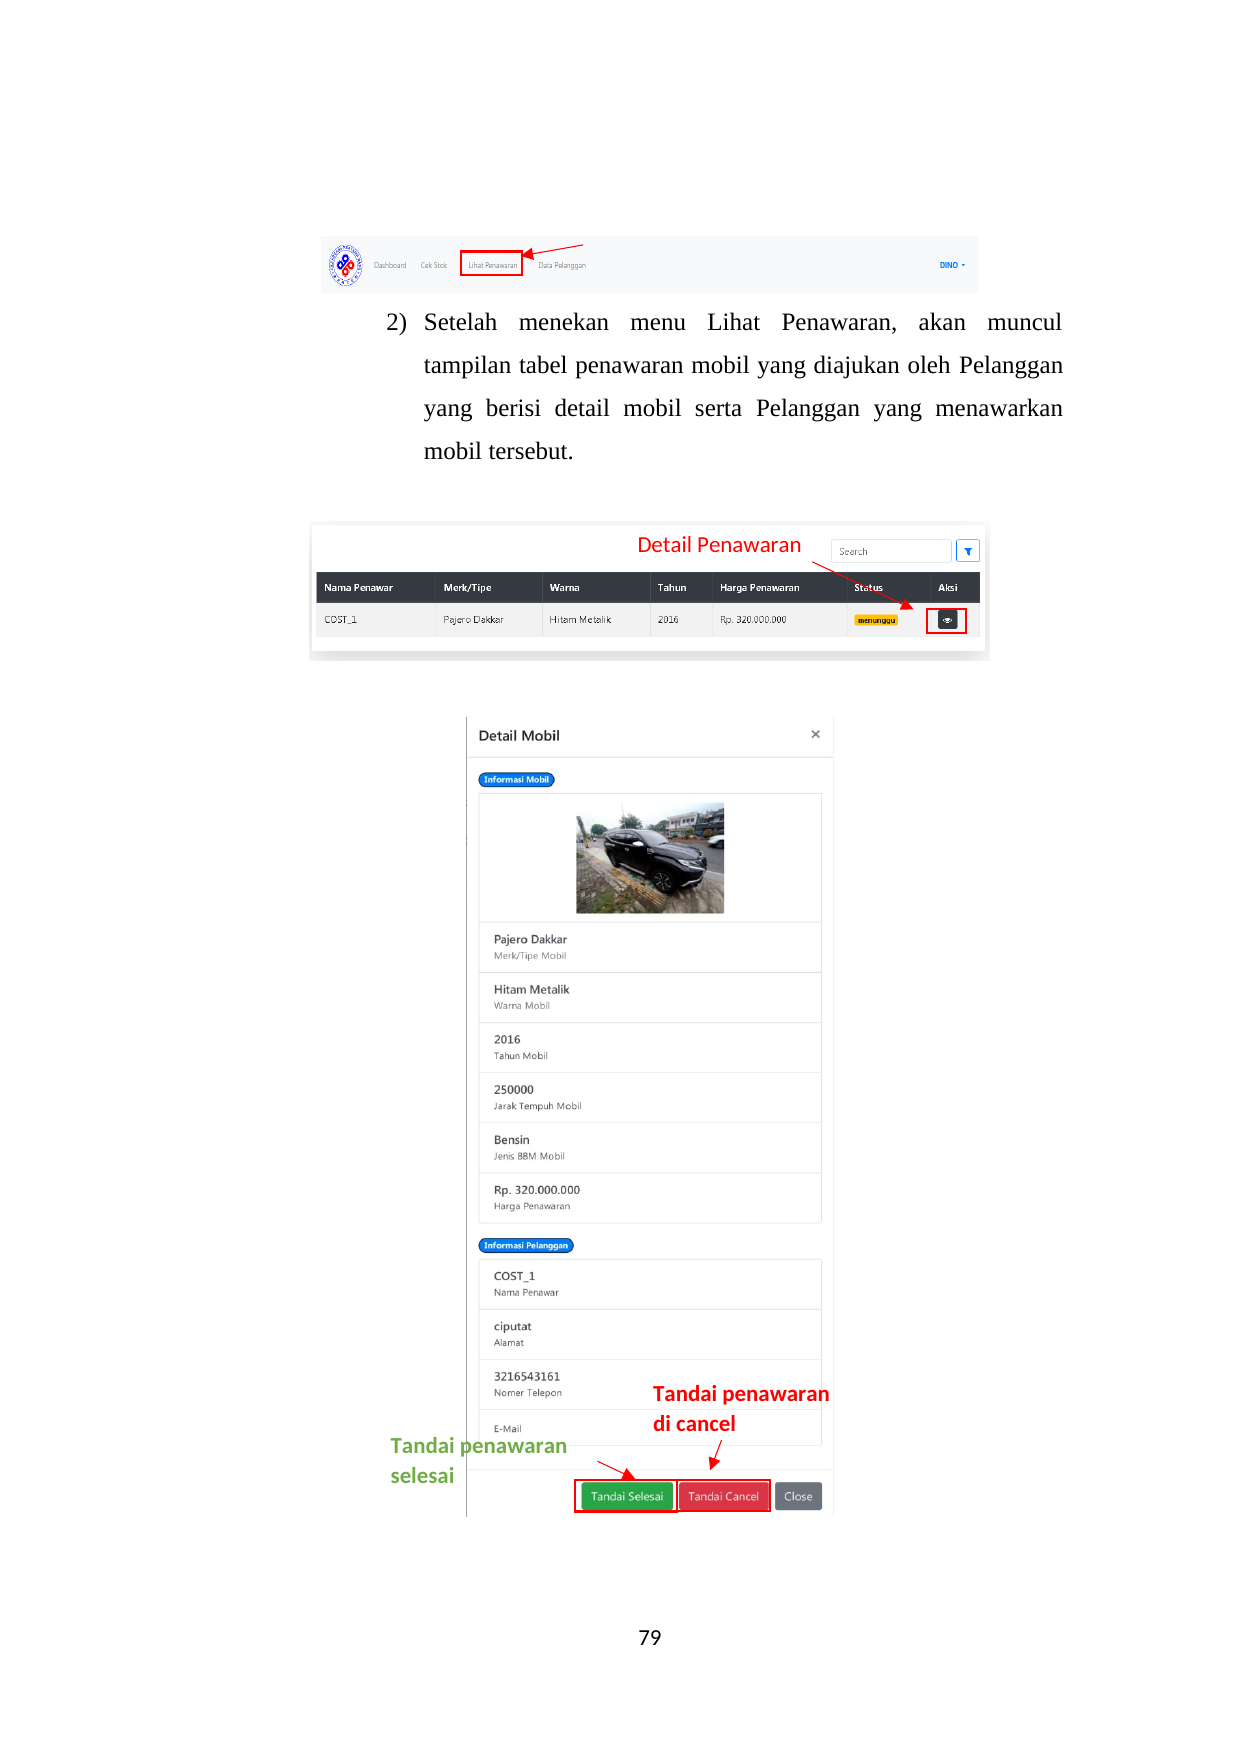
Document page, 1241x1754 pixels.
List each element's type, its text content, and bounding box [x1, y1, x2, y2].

list Setelah menekan menu Lihat Penawaran, akan muncul tampilan tabel penawaran mobil yang diajukan oleh Pelanggan yang berisi detail mobil serta Pelanggan yang menawarkan mobil tersebut. [386, 307, 1063, 465]
picture [321, 236, 979, 293]
picture [466, 717, 834, 1517]
picture [309, 521, 991, 661]
